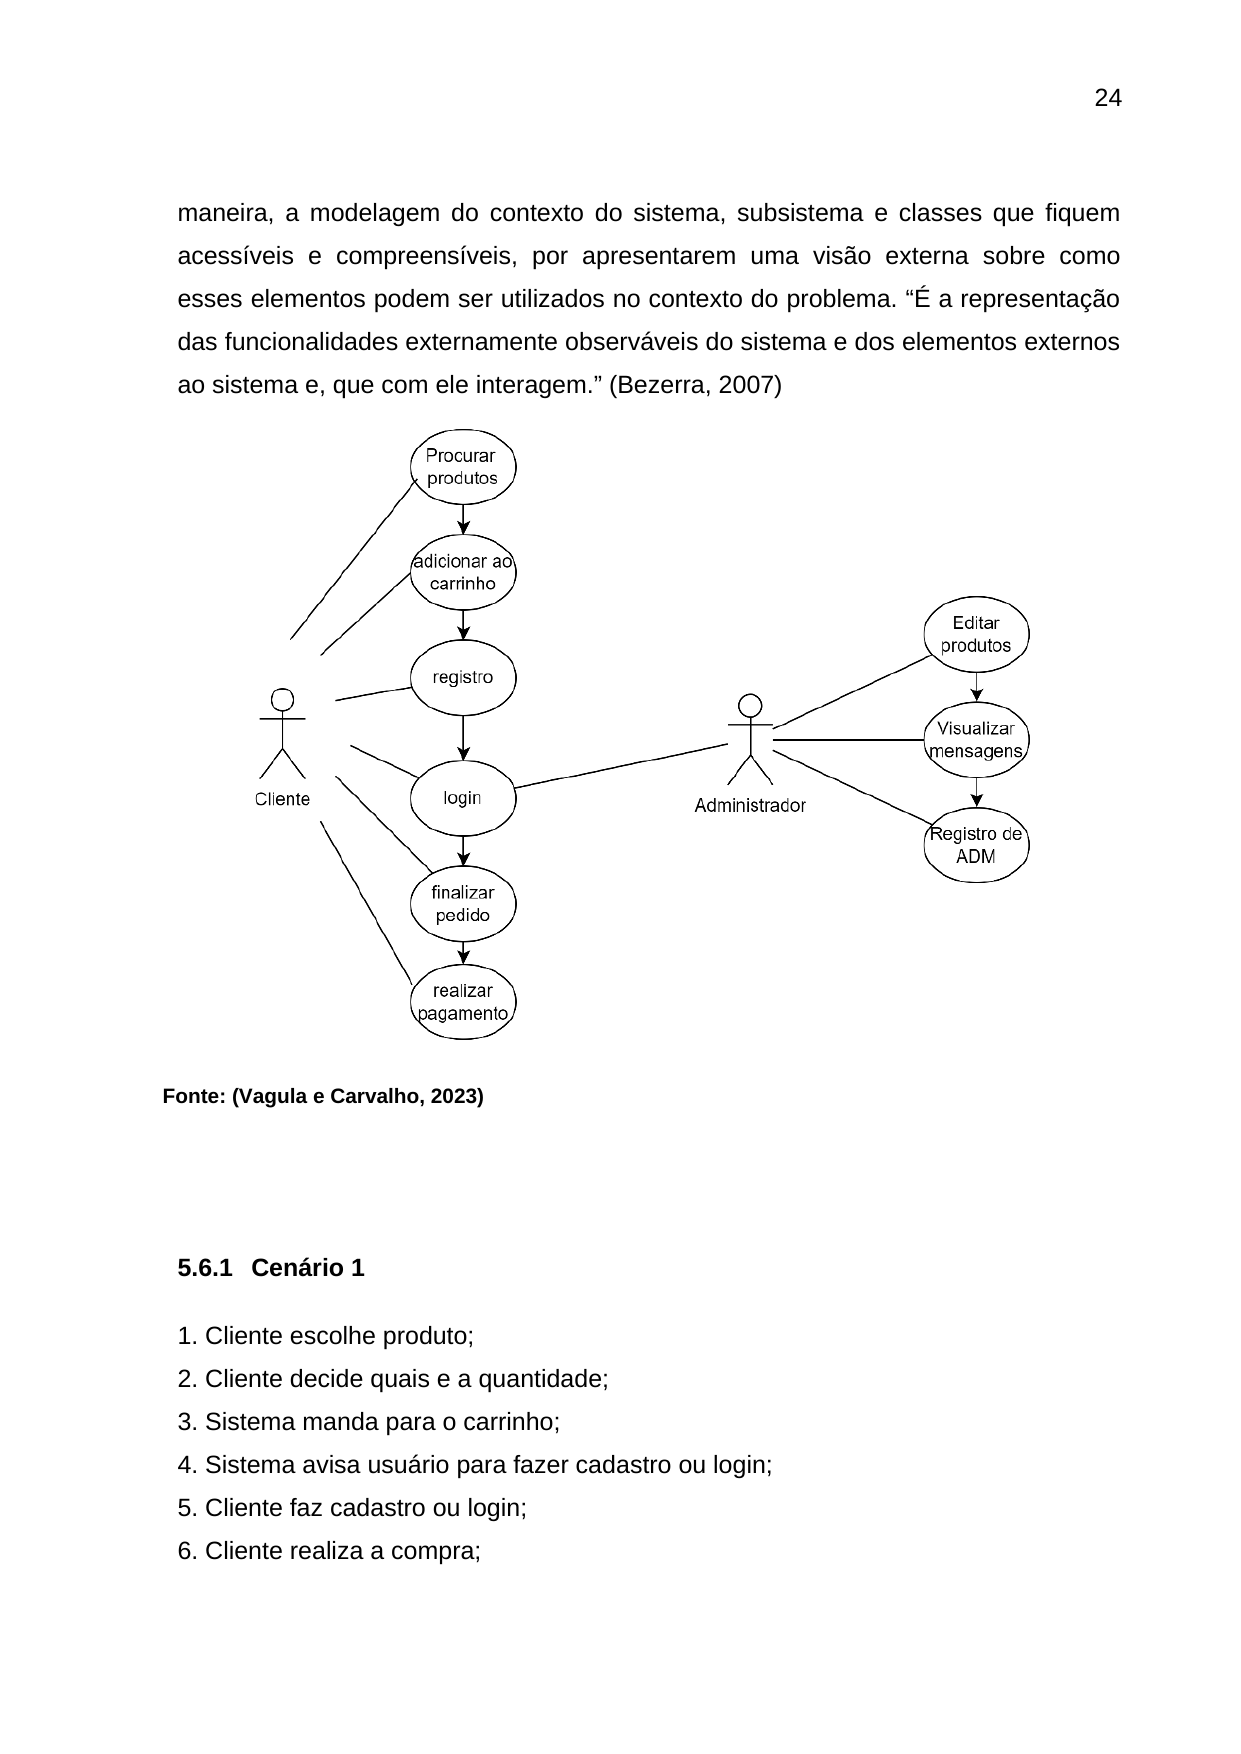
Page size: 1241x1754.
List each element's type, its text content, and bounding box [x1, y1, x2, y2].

picture [239, 413, 1045, 1055]
text Fonte: (Vagula e Carvalho, 2023) [162, 1084, 1122, 1108]
text 1. Cliente escolhe produto; [177, 1321, 1122, 1349]
text 6. Cliente realiza a compra; [177, 1536, 1122, 1565]
subtitle Cenário 1 [177, 1252, 1122, 1281]
text 5. Cliente faz cadastro ou login; [177, 1493, 1122, 1522]
text 4. Sistema avisa usuário para fazer cadastro ou login; [177, 1450, 1122, 1479]
text 2. Cliente decide quais e a quantidade; [177, 1364, 1122, 1392]
text 3. Sistema manda para o carrinho; [177, 1407, 1122, 1436]
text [177, 198, 1122, 399]
